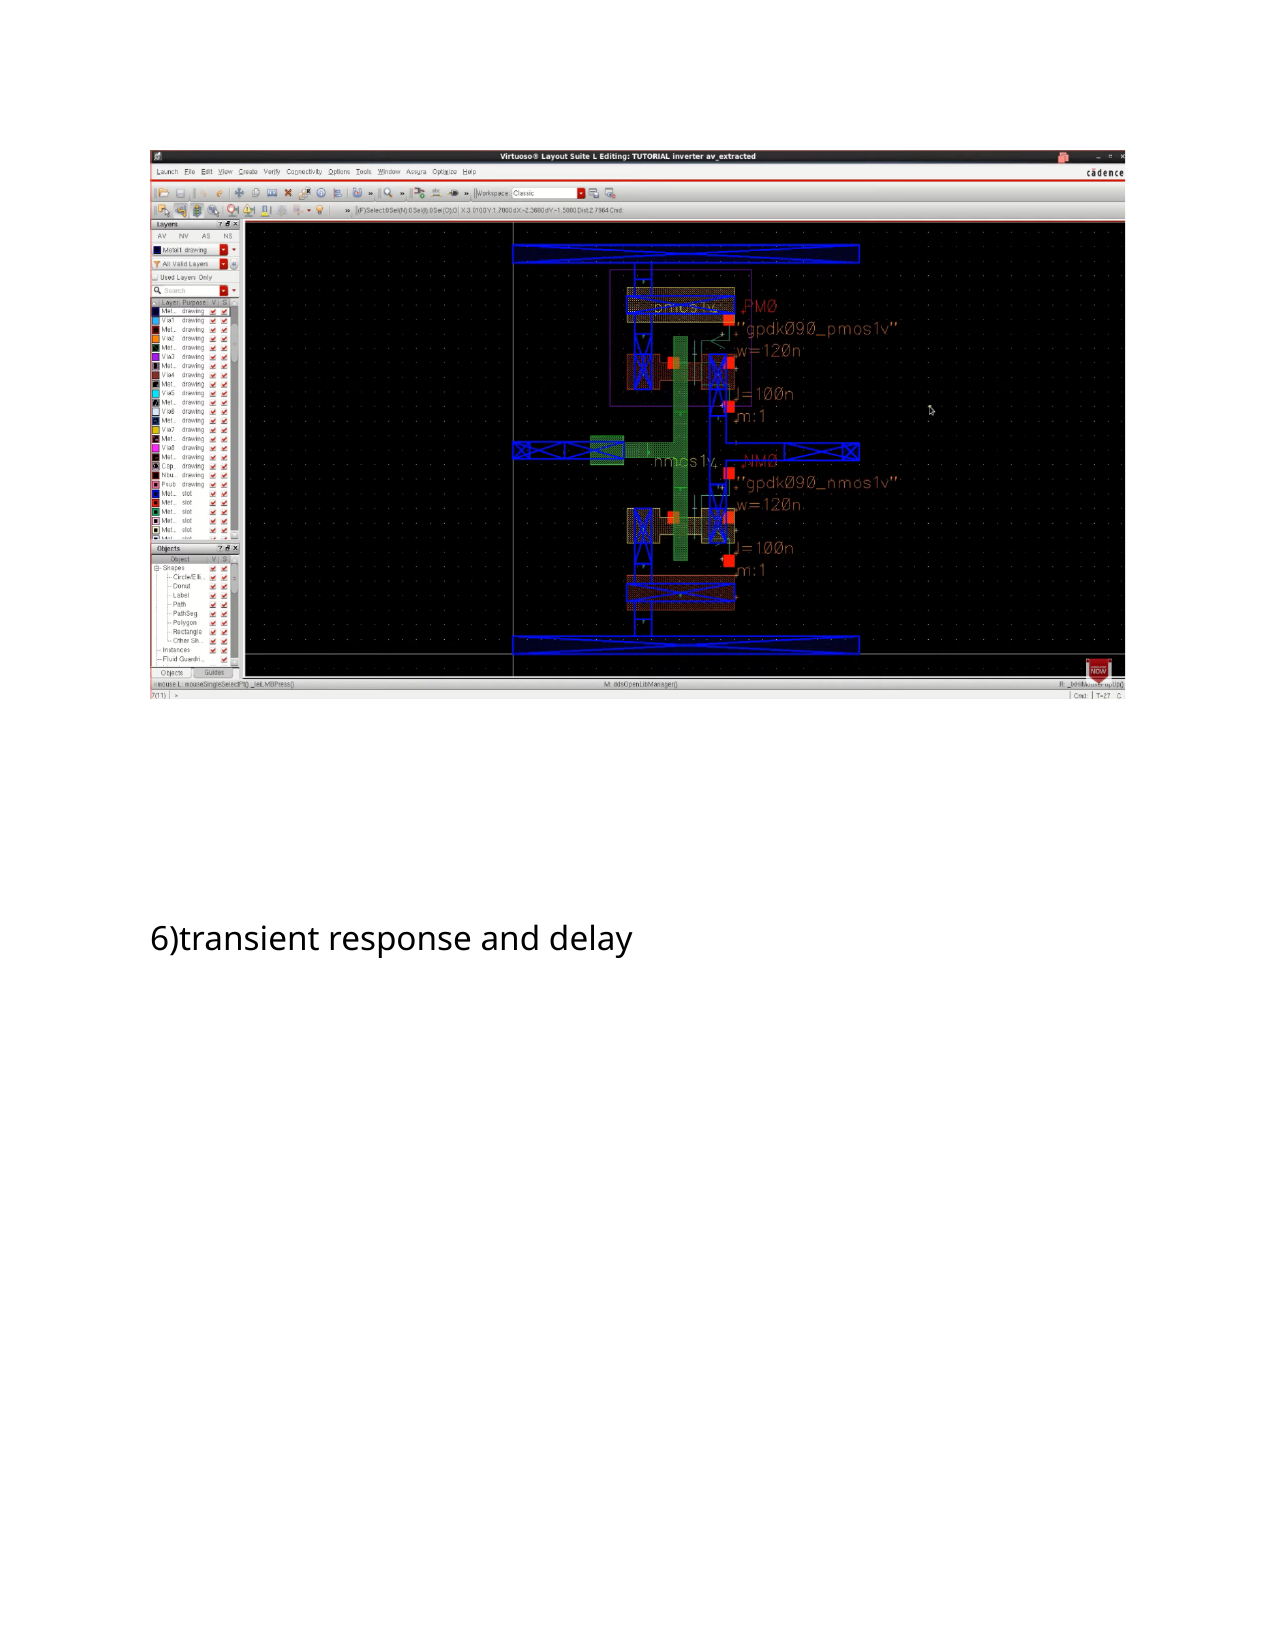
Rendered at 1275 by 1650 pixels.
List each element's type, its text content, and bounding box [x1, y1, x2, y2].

picture [150, 150, 1125, 699]
text 6)transient response and delay [150, 914, 1125, 960]
